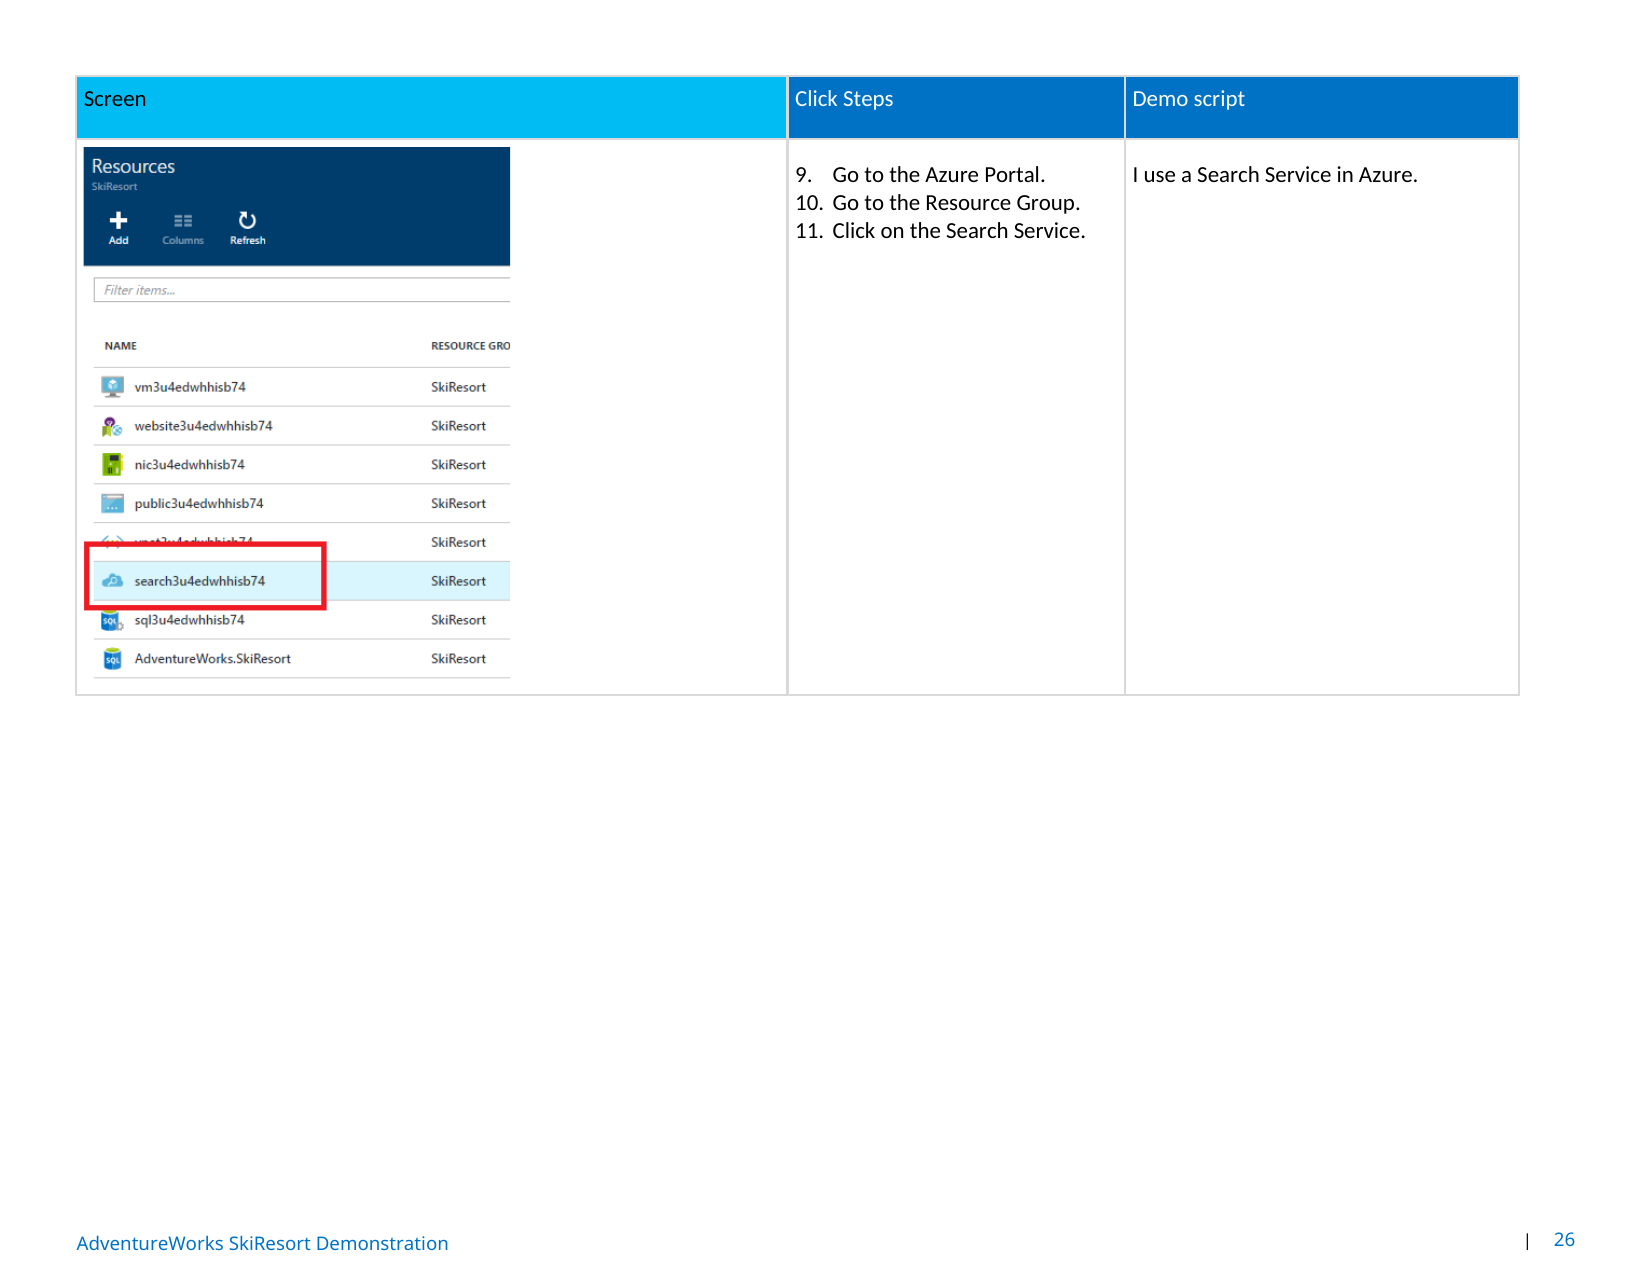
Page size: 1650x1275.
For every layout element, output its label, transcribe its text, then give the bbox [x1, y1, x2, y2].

table_cell [77, 140, 786, 694]
table_cell Go to the Azure Portal. Go to the Resource Group. Click on the Search Service. [789, 140, 1124, 694]
picture [83, 147, 510, 687]
table_header Demo script [1126, 77, 1518, 138]
table_cell I use a Search Service in Azure. [1126, 140, 1518, 694]
table_header Click Steps [789, 77, 1124, 138]
table_header Screen [77, 77, 786, 138]
